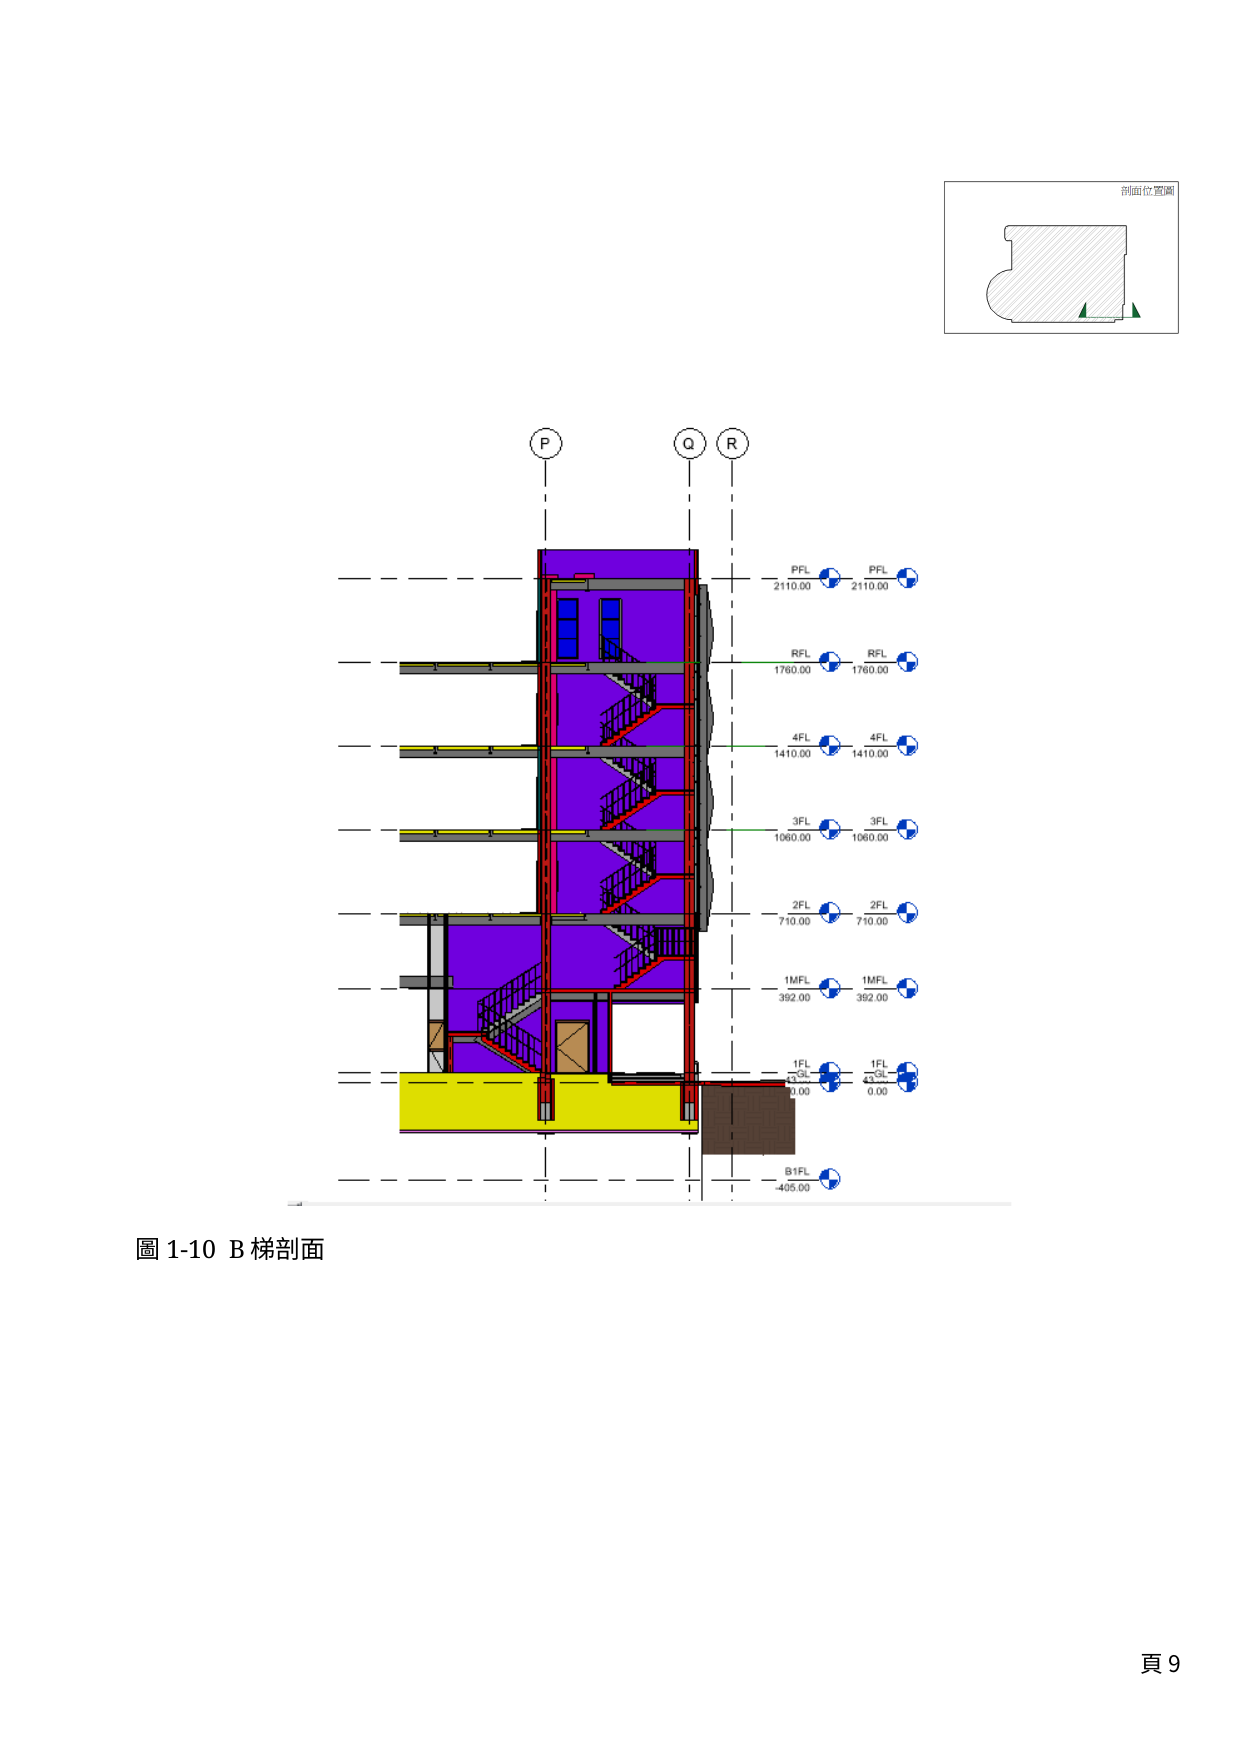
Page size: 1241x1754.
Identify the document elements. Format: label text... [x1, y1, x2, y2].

picture [943, 178, 1182, 340]
text 圖 1-10 B梯剖面 [118, 1230, 325, 1266]
